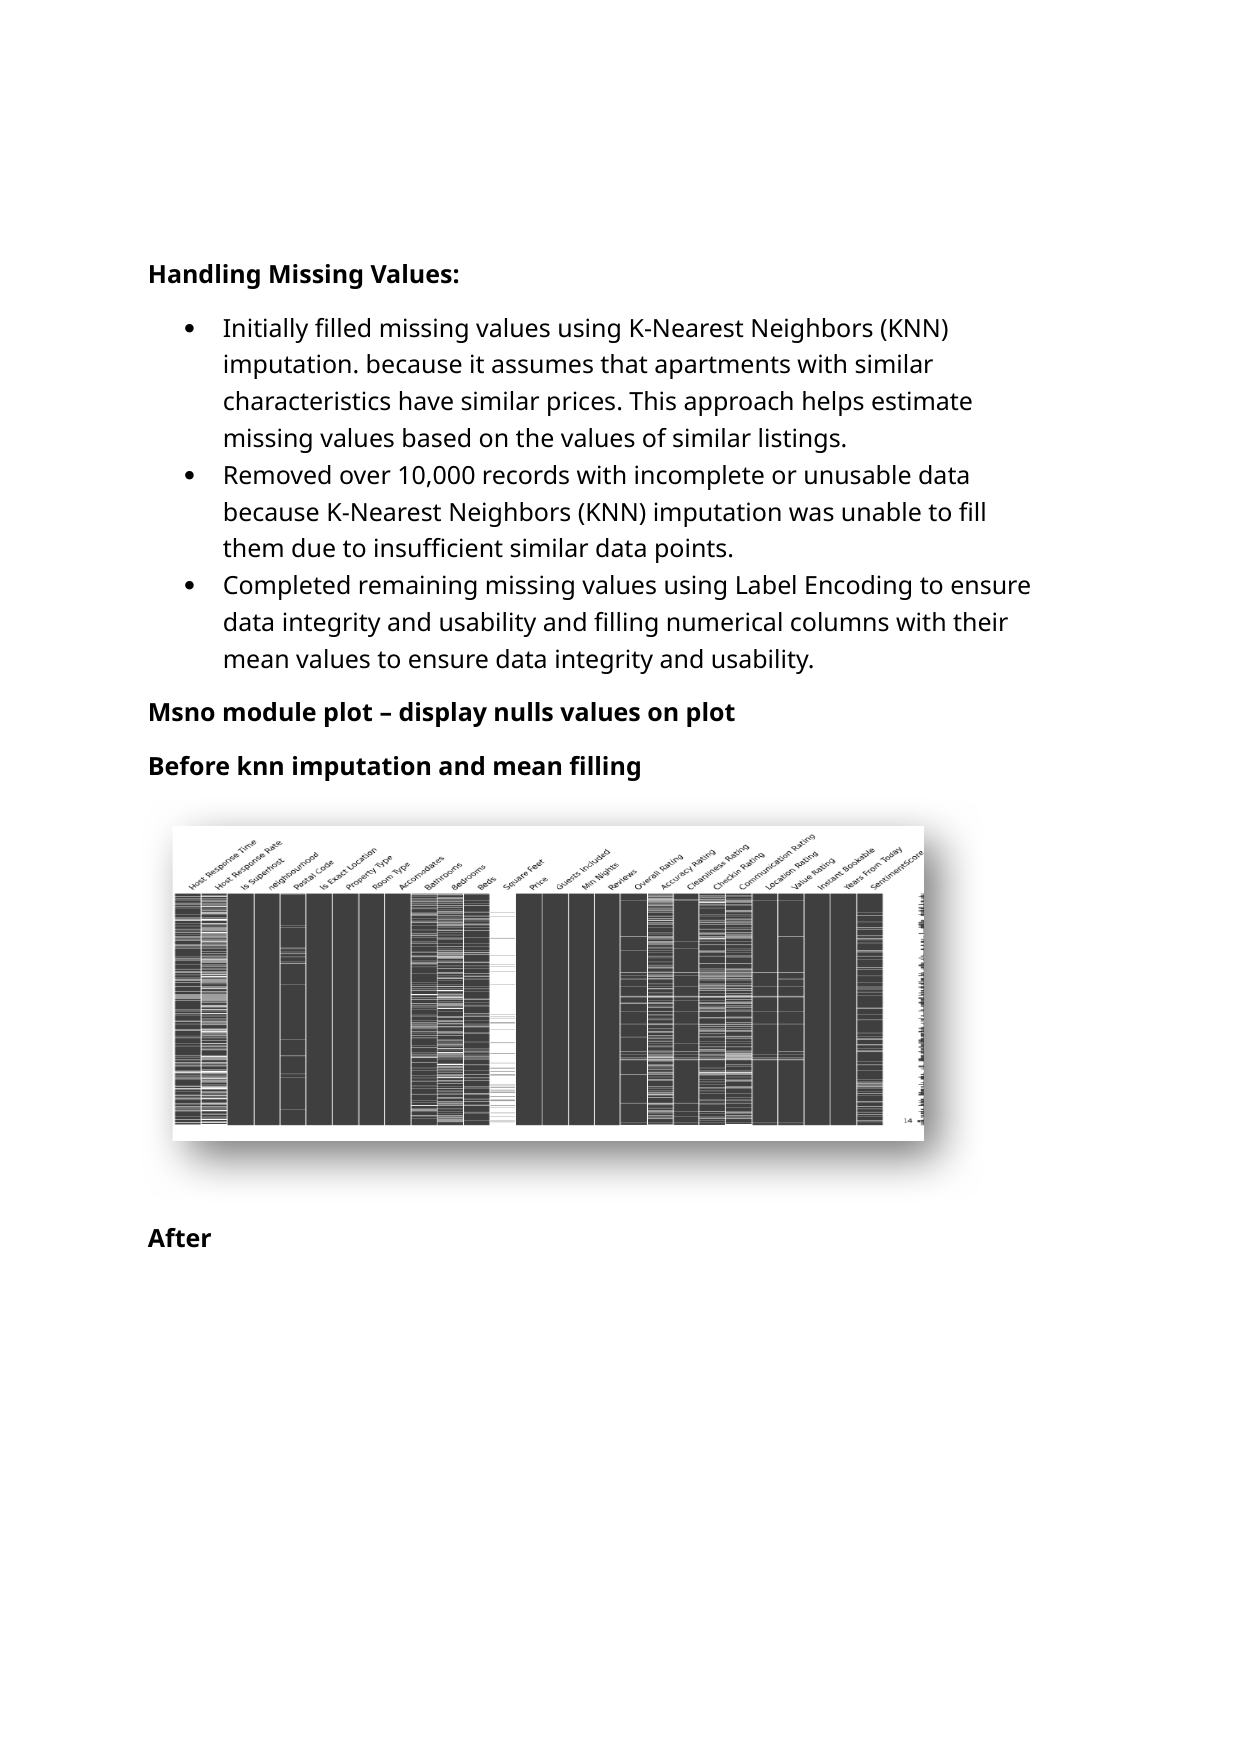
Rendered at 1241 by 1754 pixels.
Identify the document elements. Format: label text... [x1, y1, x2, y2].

text Handling Missing Values: [148, 257, 1053, 291]
list Removed over 10,000 records with incomplete or unusable data because K-Nearest Neighbors (KNN) imputation was unable to fill them due to insufficient similar data points. [185, 457, 1053, 565]
text Before knn imputation and mean filling [148, 748, 1053, 782]
list Initially filled missing values using K-Nearest Neighbors (KNN) imputation. because it assumes that apartments with similar characteristics have similar prices. This approach helps estimate missing values based on the values of similar listings. [185, 310, 1053, 455]
text After [148, 1221, 1053, 1255]
text Msno module plot – display nulls values on plot [148, 695, 1053, 729]
picture [172, 826, 924, 1141]
list Completed remaining missing values using Label Encoding to ensure data integrity and usability and filling numerical columns with their mean values to ensure data integrity and usability. [185, 568, 1053, 675]
